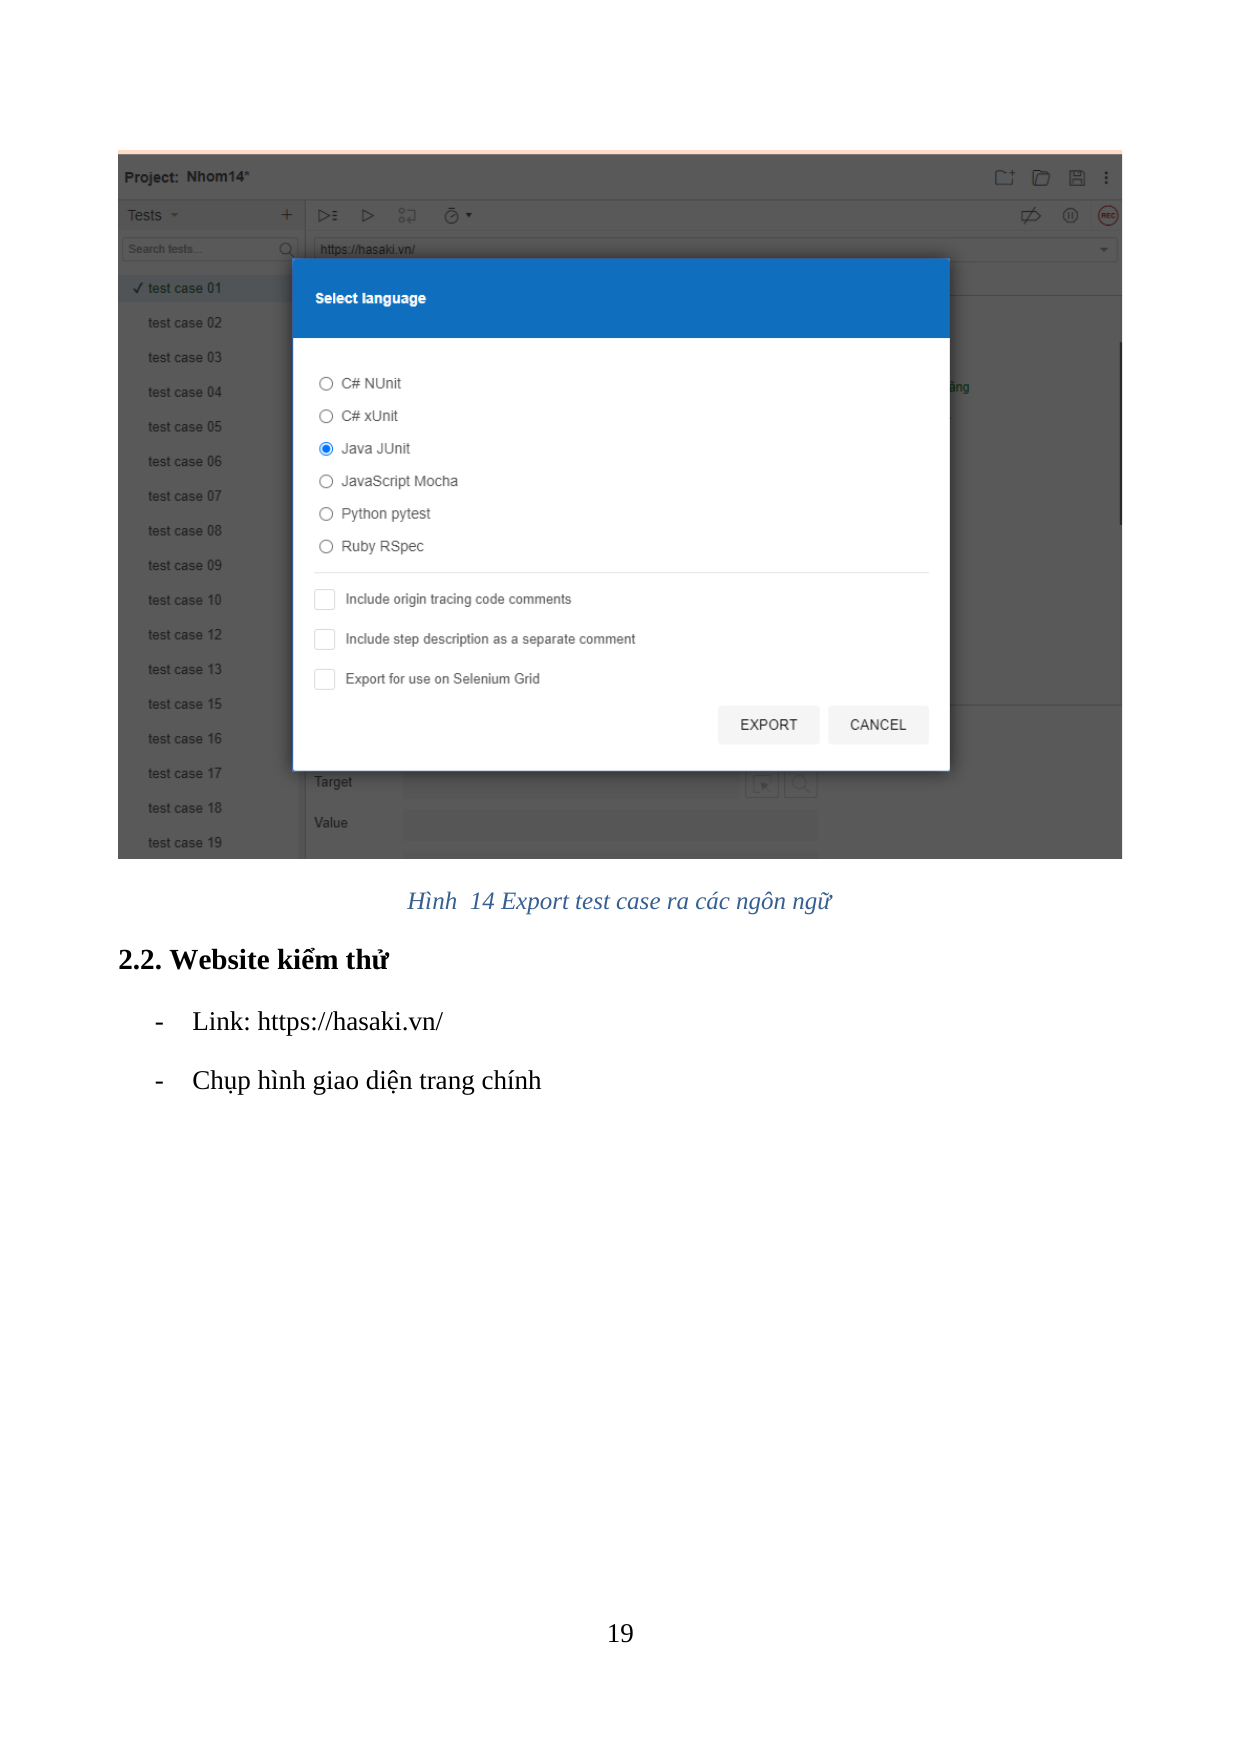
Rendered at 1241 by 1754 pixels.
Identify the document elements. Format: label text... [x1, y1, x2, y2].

picture [118, 150, 1123, 859]
list Chụp hình giao diện trang chính [154, 1064, 1122, 1095]
subtitle Hình 14 Export test case ra các ngôn ngữ [118, 886, 1122, 915]
list Link: https://hasaki.vn/ [154, 1005, 1122, 1036]
subtitle Website kiểm thử [118, 942, 1122, 976]
